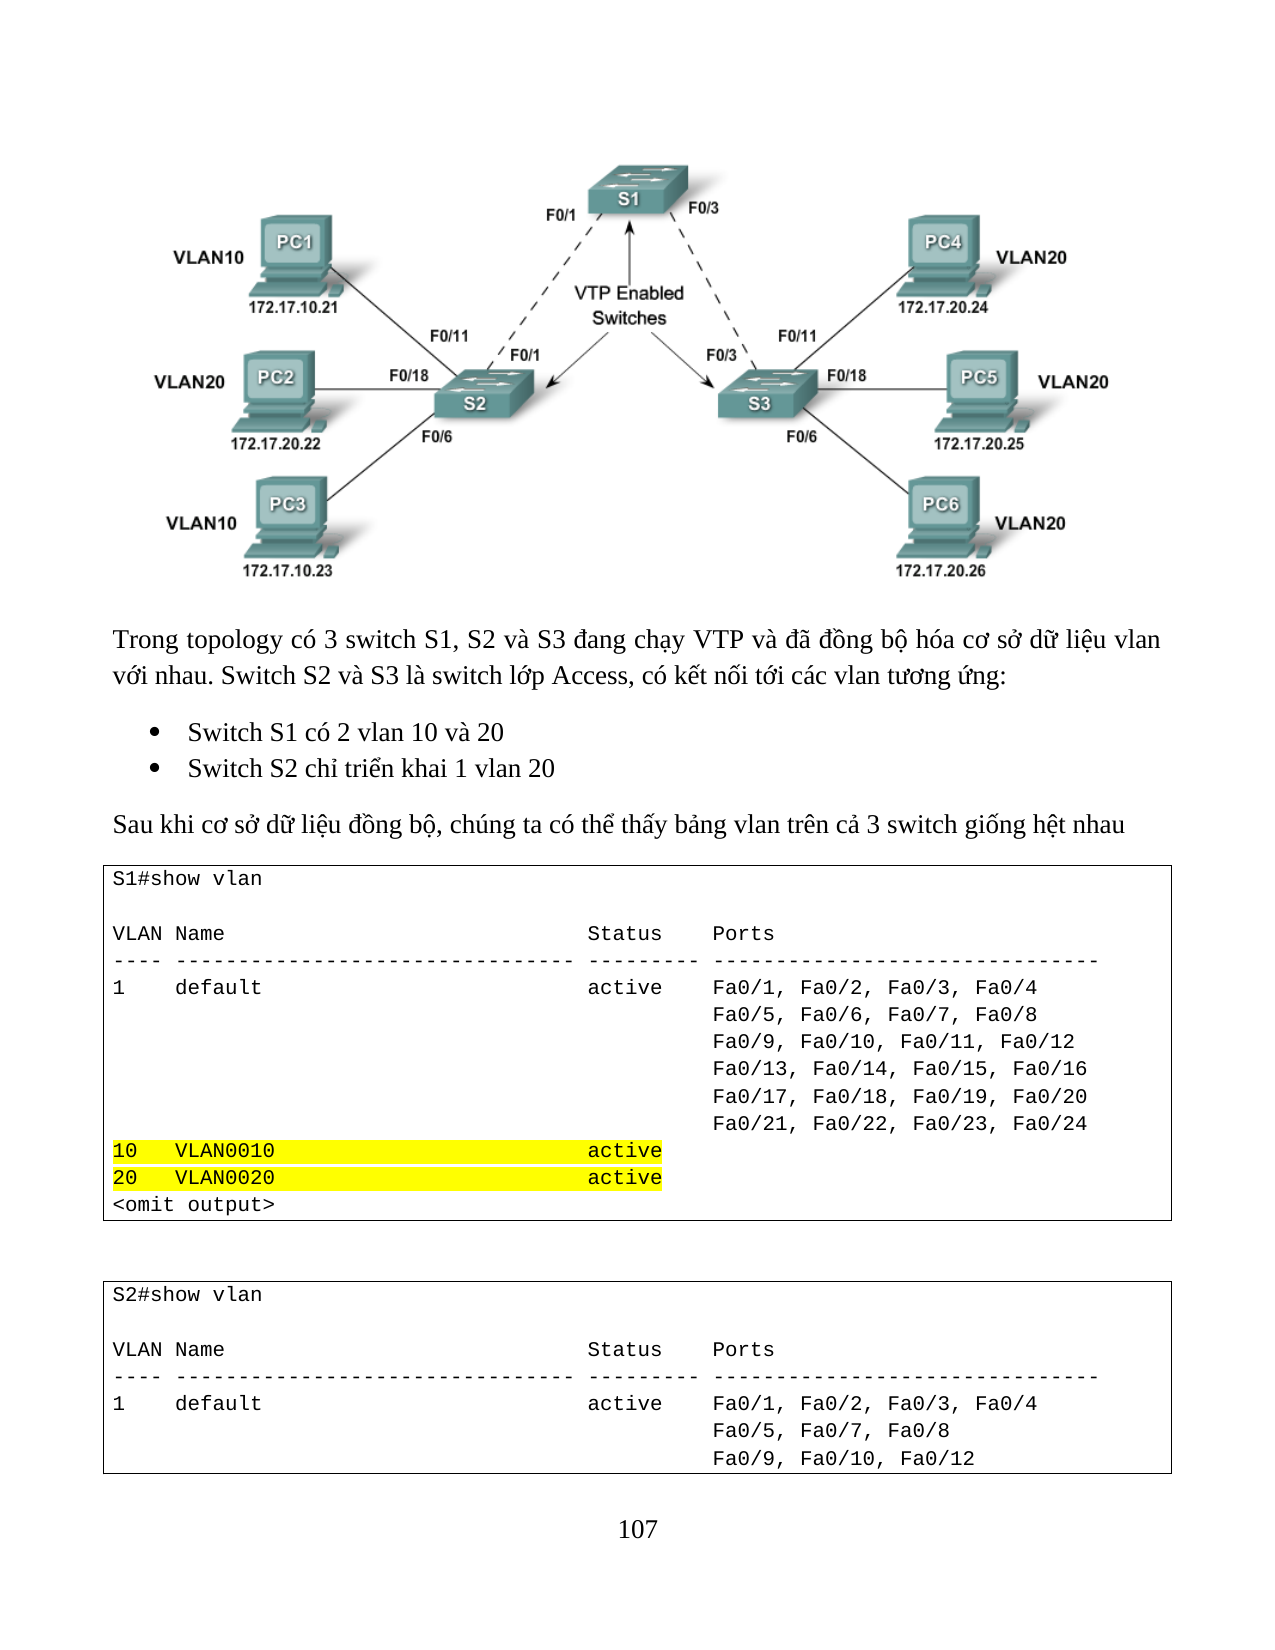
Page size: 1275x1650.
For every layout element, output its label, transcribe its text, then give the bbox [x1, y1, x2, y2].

text Fa0/13, Fa0/14, Fa0/15, Fa0/16 [104, 1055, 1171, 1082]
text ---- -------------------------------- --------- ------------------------------- [104, 947, 1171, 973]
text Sau khi cơ sở dữ liệu đồng bộ, chúng ta có thể thấy bảng vlan trên cả 3 switch giống hệt nhau [112, 808, 1162, 839]
text 1 default active Fa0/1, Fa0/2, Fa0/3, Fa0/4 [104, 1390, 1171, 1417]
list Switch S1 có 2 vlan 10 và 20 [150, 716, 1162, 747]
text 20 VLAN0020 active [104, 1164, 1171, 1191]
text ---- -------------------------------- --------- ------------------------------- [104, 1363, 1171, 1389]
text 10 VLAN0010 active [104, 1137, 1171, 1164]
text VLAN Name Status Ports [104, 1336, 1171, 1362]
text <omit output> [104, 1191, 1171, 1220]
text S2#show vlan [104, 1282, 1171, 1308]
text Fa0/21, Fa0/22, Fa0/23, Fa0/24 [104, 1110, 1171, 1136]
list Switch S2 chỉ triển khai 1 vlan 20 [150, 752, 1162, 783]
text Fa0/9, Fa0/10, Fa0/12 [104, 1444, 1171, 1473]
text Fa0/5, Fa0/7, Fa0/8 [104, 1417, 1171, 1444]
text Fa0/17, Fa0/18, Fa0/19, Fa0/20 [104, 1082, 1171, 1109]
text Trong topology có 3 switch S1, S2 và S3 đang chạy VTP và đã đồng bộ hóa cơ sở dữ liệu vlan với nhau. Switch S2 và S3 là switch lớp Access, có kết nối tới các vlan tương ứng: [112, 623, 1162, 690]
text 1 default active Fa0/1, Fa0/2, Fa0/3, Fa0/4 [104, 974, 1171, 1001]
picture [150, 150, 1125, 598]
text VLAN Name Status Ports [104, 919, 1171, 946]
text Fa0/9, Fa0/10, Fa0/11, Fa0/12 [104, 1028, 1171, 1055]
text S1#show vlan [104, 866, 1171, 892]
text Fa0/5, Fa0/6, Fa0/7, Fa0/8 [104, 1001, 1171, 1028]
